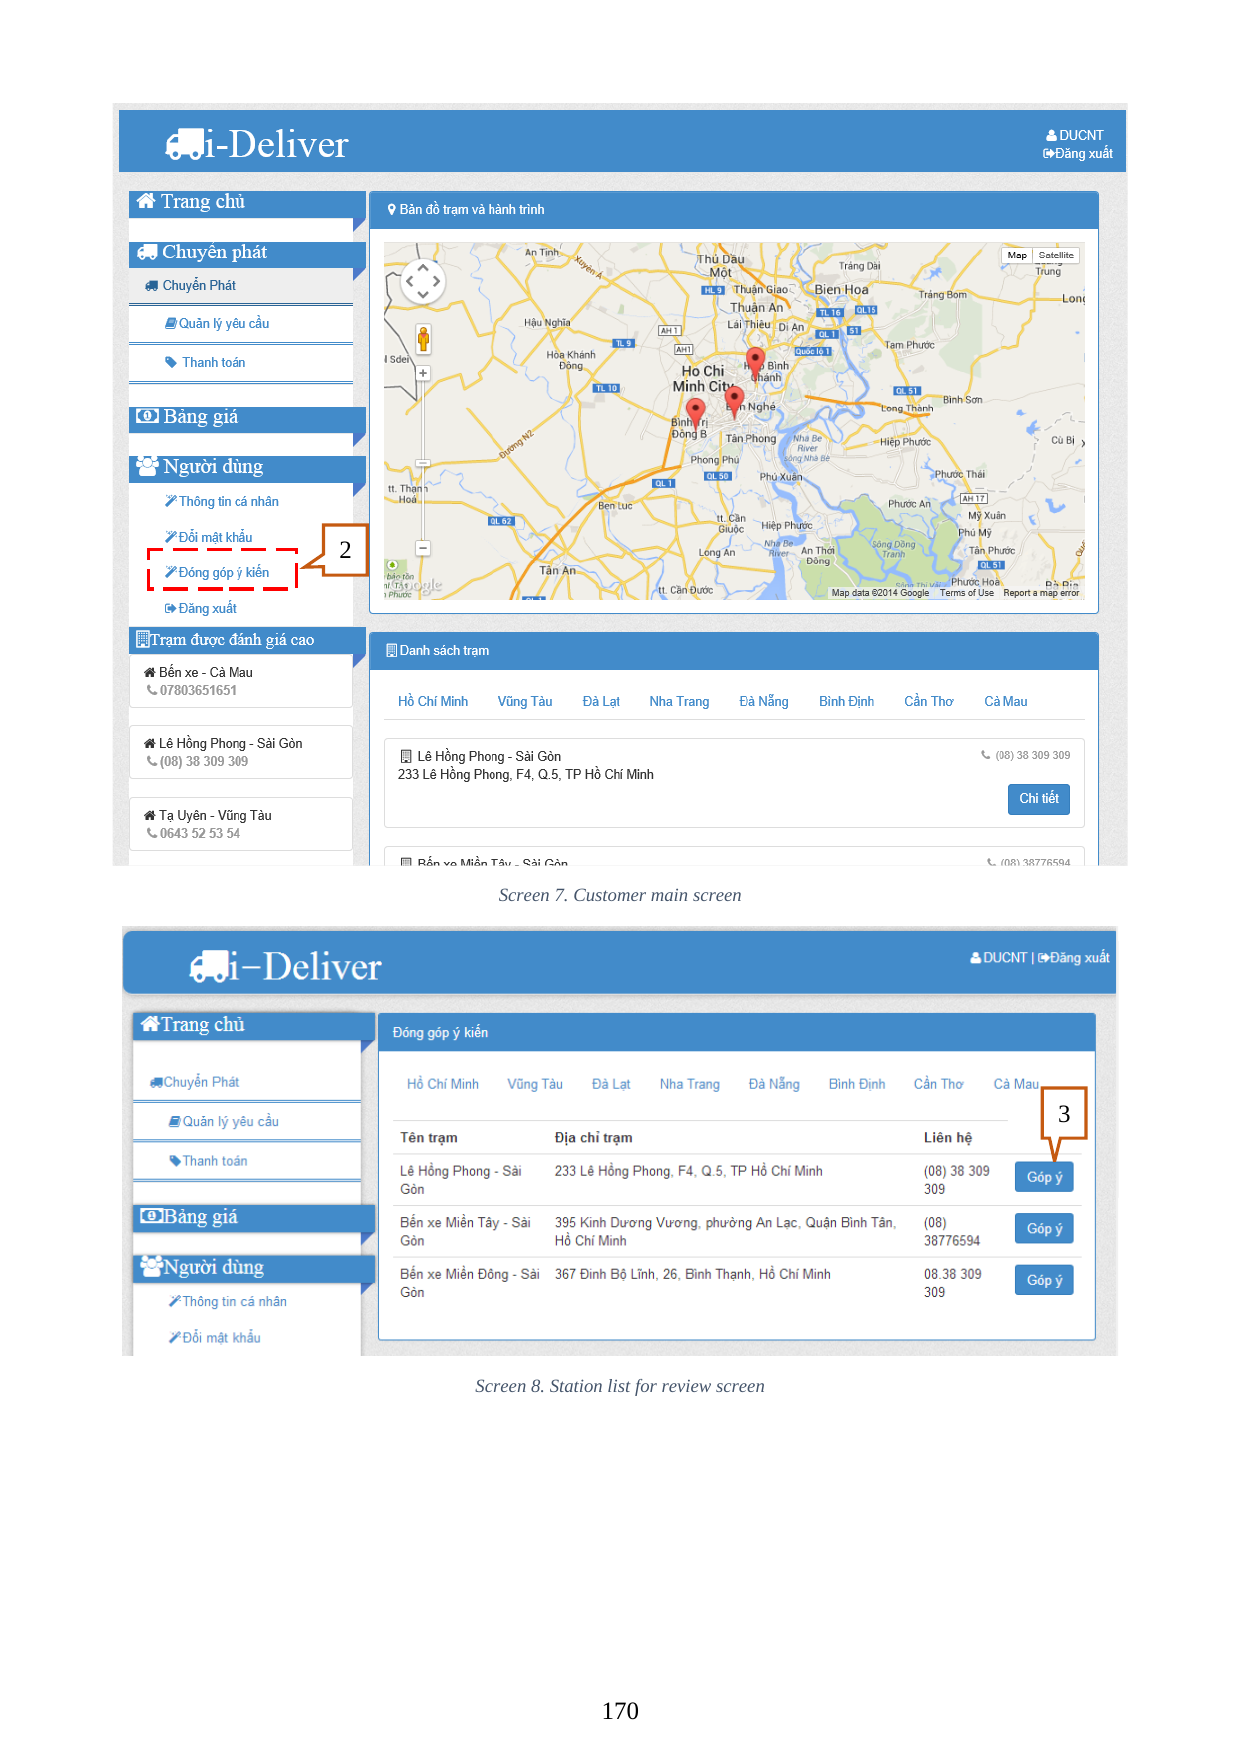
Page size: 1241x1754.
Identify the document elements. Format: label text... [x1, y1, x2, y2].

picture [112, 103, 1128, 866]
picture [122, 926, 1119, 1356]
